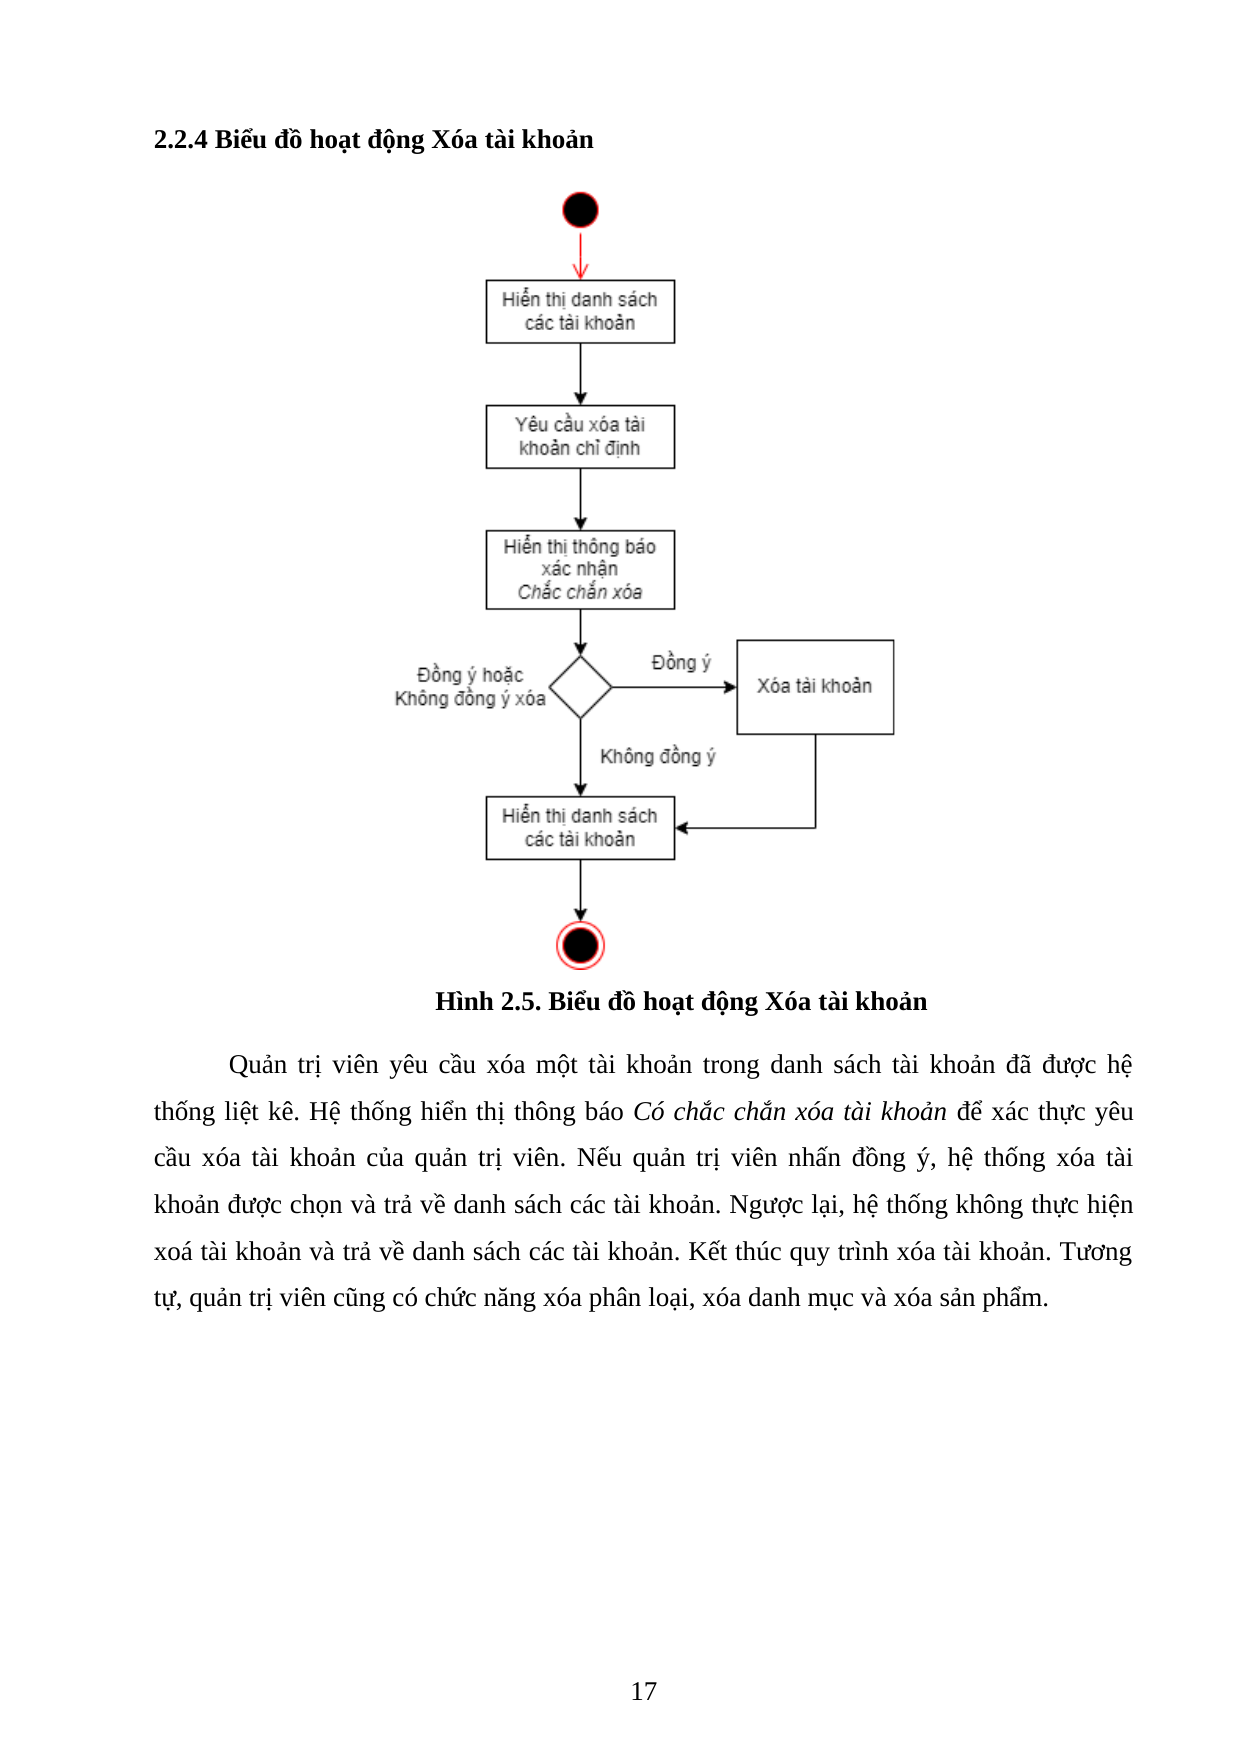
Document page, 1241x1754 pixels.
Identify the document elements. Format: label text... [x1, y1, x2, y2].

picture [392, 186, 895, 970]
text Hình 2.5. Biểu đồ hoạt động Xóa tài khoản [228, 985, 1134, 1016]
text Quản trị viên yêu cầu xóa một tài khoản trong danh sách tài khoản đã được hệ thống liệt kê. Hệ thống hiển thị thông báo Có chắc chắn xóa tài khoản để xác thực yêu cầu xóa tài khoản của quản trị viên. Nếu quản trị viên nhấn đồng ý, hệ thống xóa tài khoản được chọn và trả về danh sách các tài khoản. Ngược lại, hệ thống không thực hiện xoá tài khoản và trả về danh sách các tài khoản. Kết thúc quy trình xóa tài khoản. Tương tự, quản trị viên cũng có chức năng xóa phân loại, xóa danh mục và xóa sản phẩm. [153, 1048, 1134, 1312]
list Biểu đồ hoạt động Xóa tài khoản [153, 123, 1134, 154]
